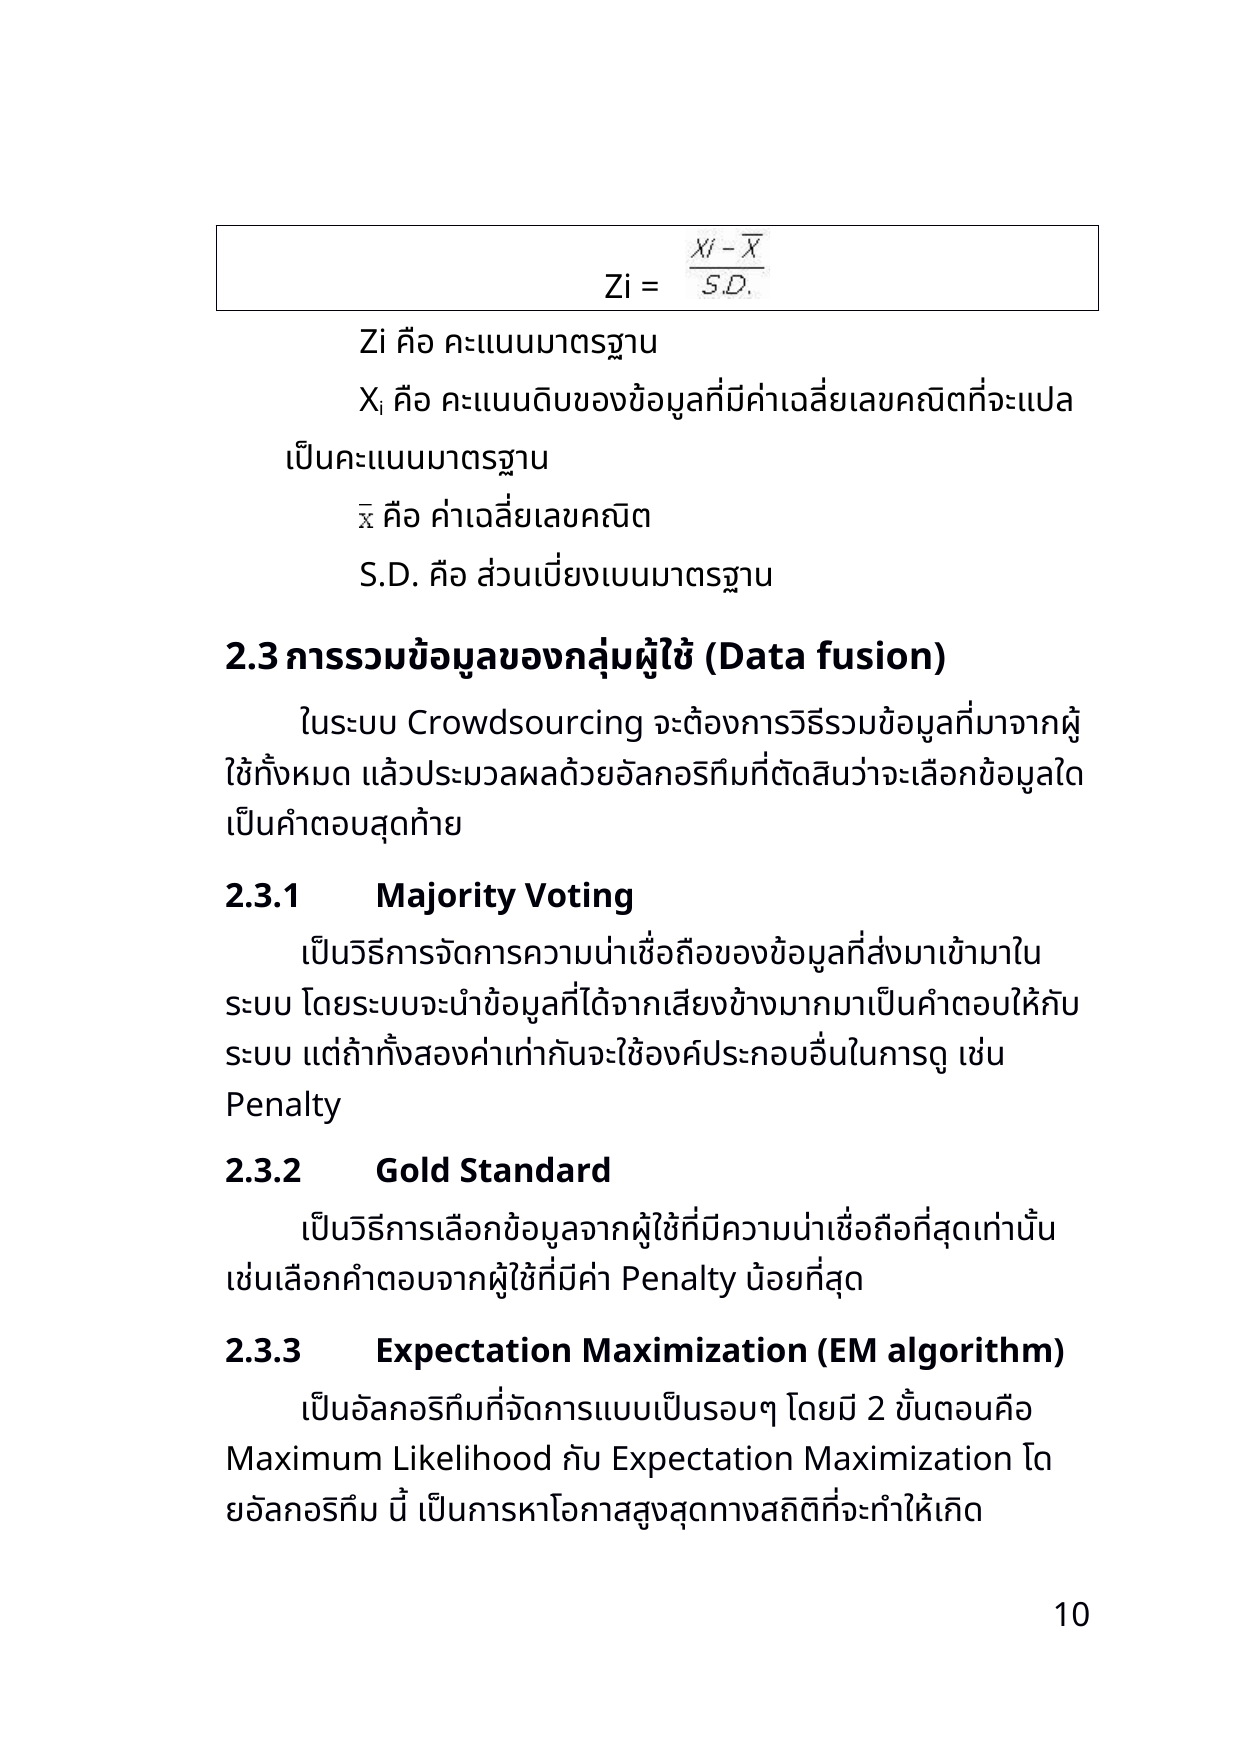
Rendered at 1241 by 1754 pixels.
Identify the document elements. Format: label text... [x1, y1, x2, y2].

subtitle Gold Standard [225, 1147, 1090, 1192]
subtitle Expectation Maximization (EM algorithm) [225, 1327, 1090, 1372]
text เป็นวิธีการเลือกข้อมูลจากผู้ใช้ที่มีความน่าเชื่อถือที่สุดเท่านั้น เช่นเลือกคำตอบจากผู้ใช้ที่มีค่า Penalty น้อยที่สุด [225, 1205, 1090, 1306]
text คือ ค่าเฉลี่ยเลขคณิต [284, 492, 1090, 543]
text ในระบบ Crowdsourcing จะต้องการวิธีรวมข้อมูลที่มาจากผู้ใช้ทั้งหมด แล้วประมวลผลด้วยอัลกอริทึมที่ตัดสินว่าจะเลือกข้อมูลใดเป็นคำตอบสุดท้าย [225, 699, 1090, 851]
text Xi คือ คะแนนดิบของข้อมูลที่มีค่าเฉลี่ยเลขคณิตที่จะแปลเป็นคะแนนมาตรฐาน [284, 376, 1090, 484]
subtitle Majority Voting [225, 871, 1090, 917]
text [225, 1384, 1090, 1536]
text S.D. คือ ส่วนเบี่ยงเบนมาตรฐาน [284, 551, 1090, 601]
text Zi = [217, 226, 1098, 310]
text Zi คือ คะแนนมาตรฐาน [284, 318, 1090, 368]
subtitle การรวมข้อมูลของกลุ่มผู้ใช้ (Data fusion) [225, 629, 1090, 687]
picture [685, 228, 771, 299]
picture [359, 504, 374, 528]
text เป็นวิธีการจัดการความน่าเชื่อถือของข้อมูลที่ส่งมาเข้ามาในระบบ โดยระบบจะนำข้อมูลที่ได้จากเสียงข้างมากมาเป็นคำตอบให้กับระบบ แต่ถ้าทั้งสองค่าเท่ากันจะใช้องค์ประกอบอื่นในการดู เช่น Penalty [225, 929, 1090, 1126]
